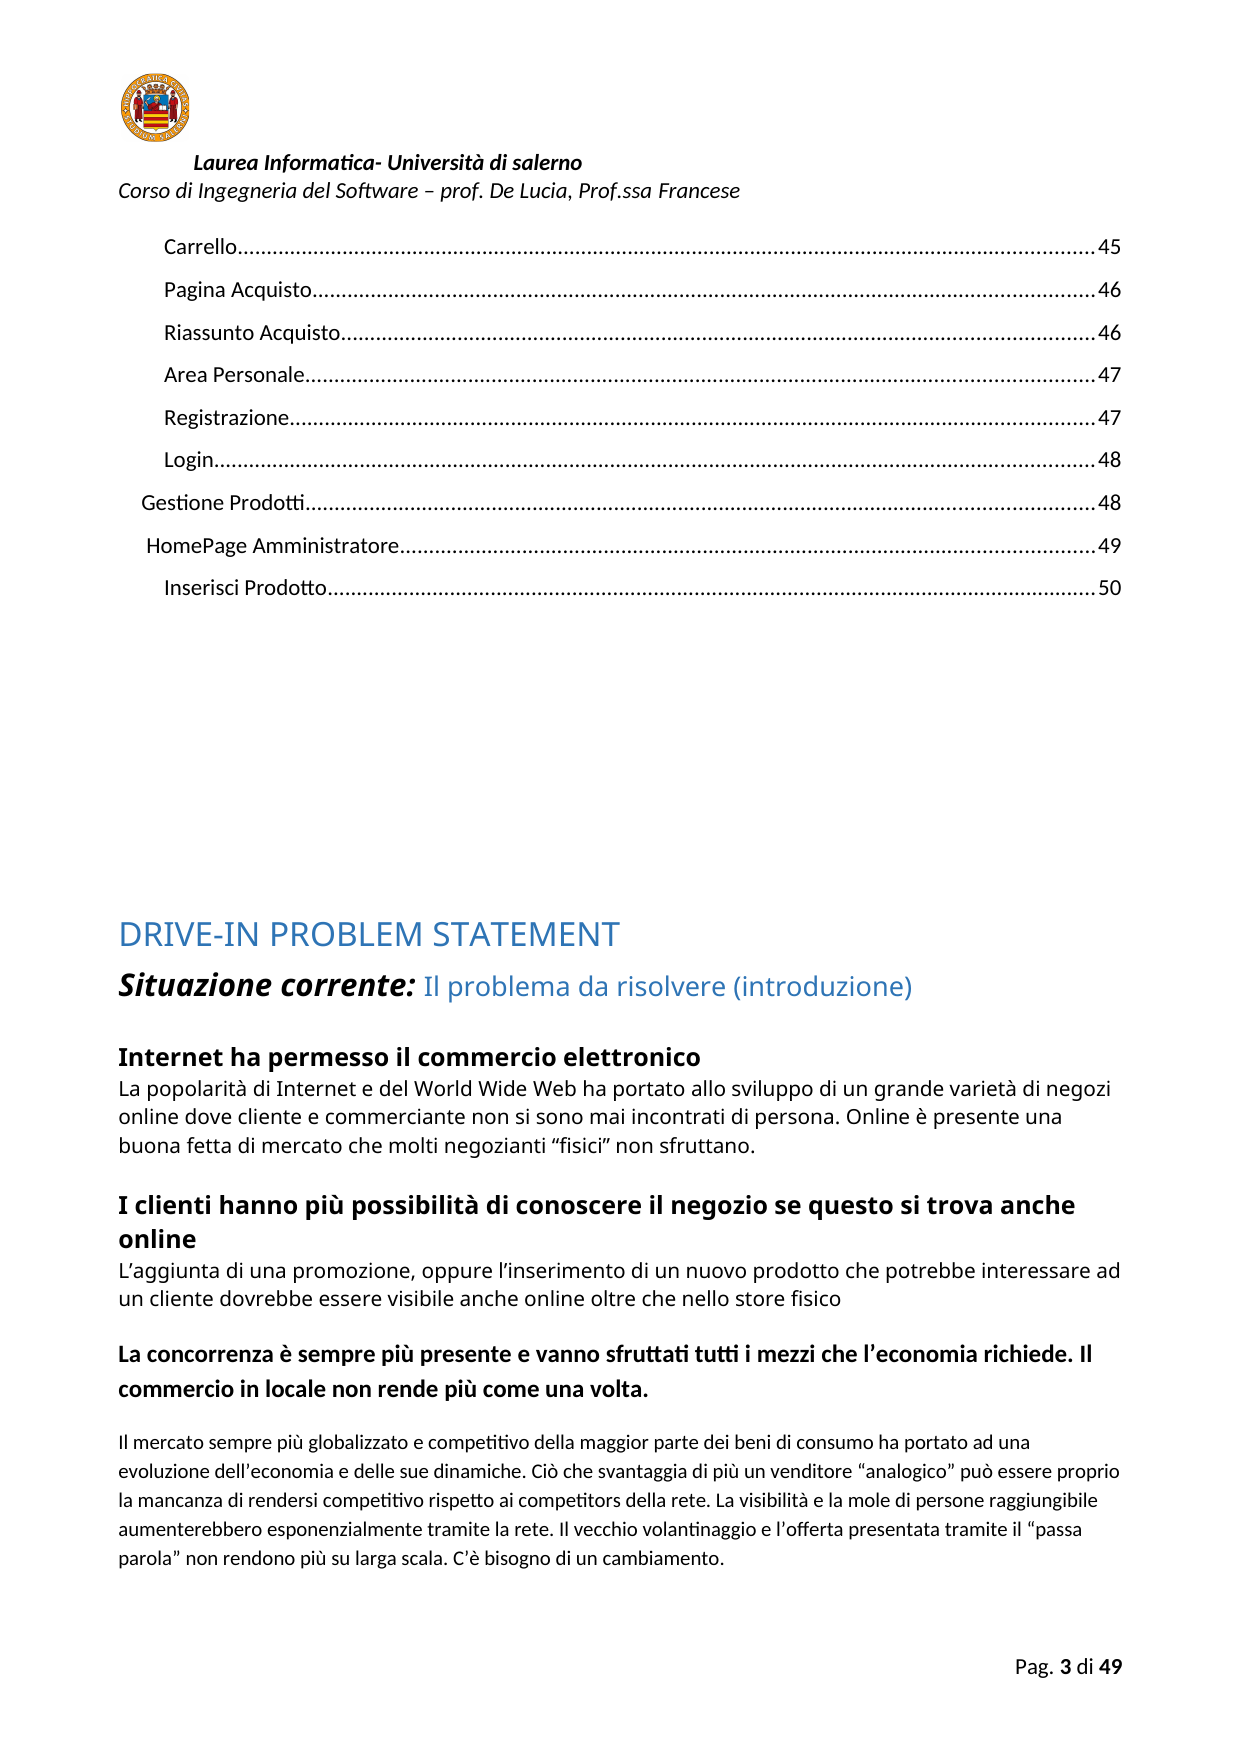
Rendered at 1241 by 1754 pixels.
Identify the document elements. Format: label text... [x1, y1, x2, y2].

text Situazione corrente: Il problema da risolvere (introduzione) [118, 963, 1122, 1006]
subtitle DRIVE-IN PROBLEM STATEMENT [118, 911, 1122, 956]
text La concorrenza è sempre più presente e vanno sfruttati tutti i mezzi che l’economia richiede. Il commercio in locale non rende più come una volta. [118, 1338, 1122, 1403]
picture [121, 73, 190, 142]
text La popolarità di Internet e del World Wide Web ha portato allo sviluppo di un grande varietà di negozi online dove cliente e commerciante non si sono mai incontrati di persona. Online è presente una buona fetta di mercato che molti negozianti “fisici” non sfruttano. [118, 1074, 1122, 1159]
text I clienti hanno più possibilità di conoscere il negozio se questo si trova anche online [118, 1188, 1122, 1256]
text Internet ha permesso il commercio elettronico [118, 1040, 1122, 1074]
text L’aggiunta di una promozione, oppure l’inserimento di un nuovo prodotto che potrebbe interessare ad un cliente dovrebbe essere visibile anche online oltre che nello store fisico [118, 1256, 1122, 1313]
text Il mercato sempre più globalizzato e competitivo della maggior parte dei beni di consumo ha portato ad una evoluzione dell’economia e delle sue dinamiche. Ciò che svantaggia di più un venditore “analogico” può essere proprio la mancanza di rendersi competitivo rispetto ai competitors della rete. La visibilità e la mole di persone raggiungibile aumenterebbero esponenzialmente tramite la rete. Il vecchio volantinaggio e l’offerta presentata tramite il “passa parola” non rendono più su larga scala. C’è bisogno di un cambiamento. [118, 1429, 1122, 1571]
